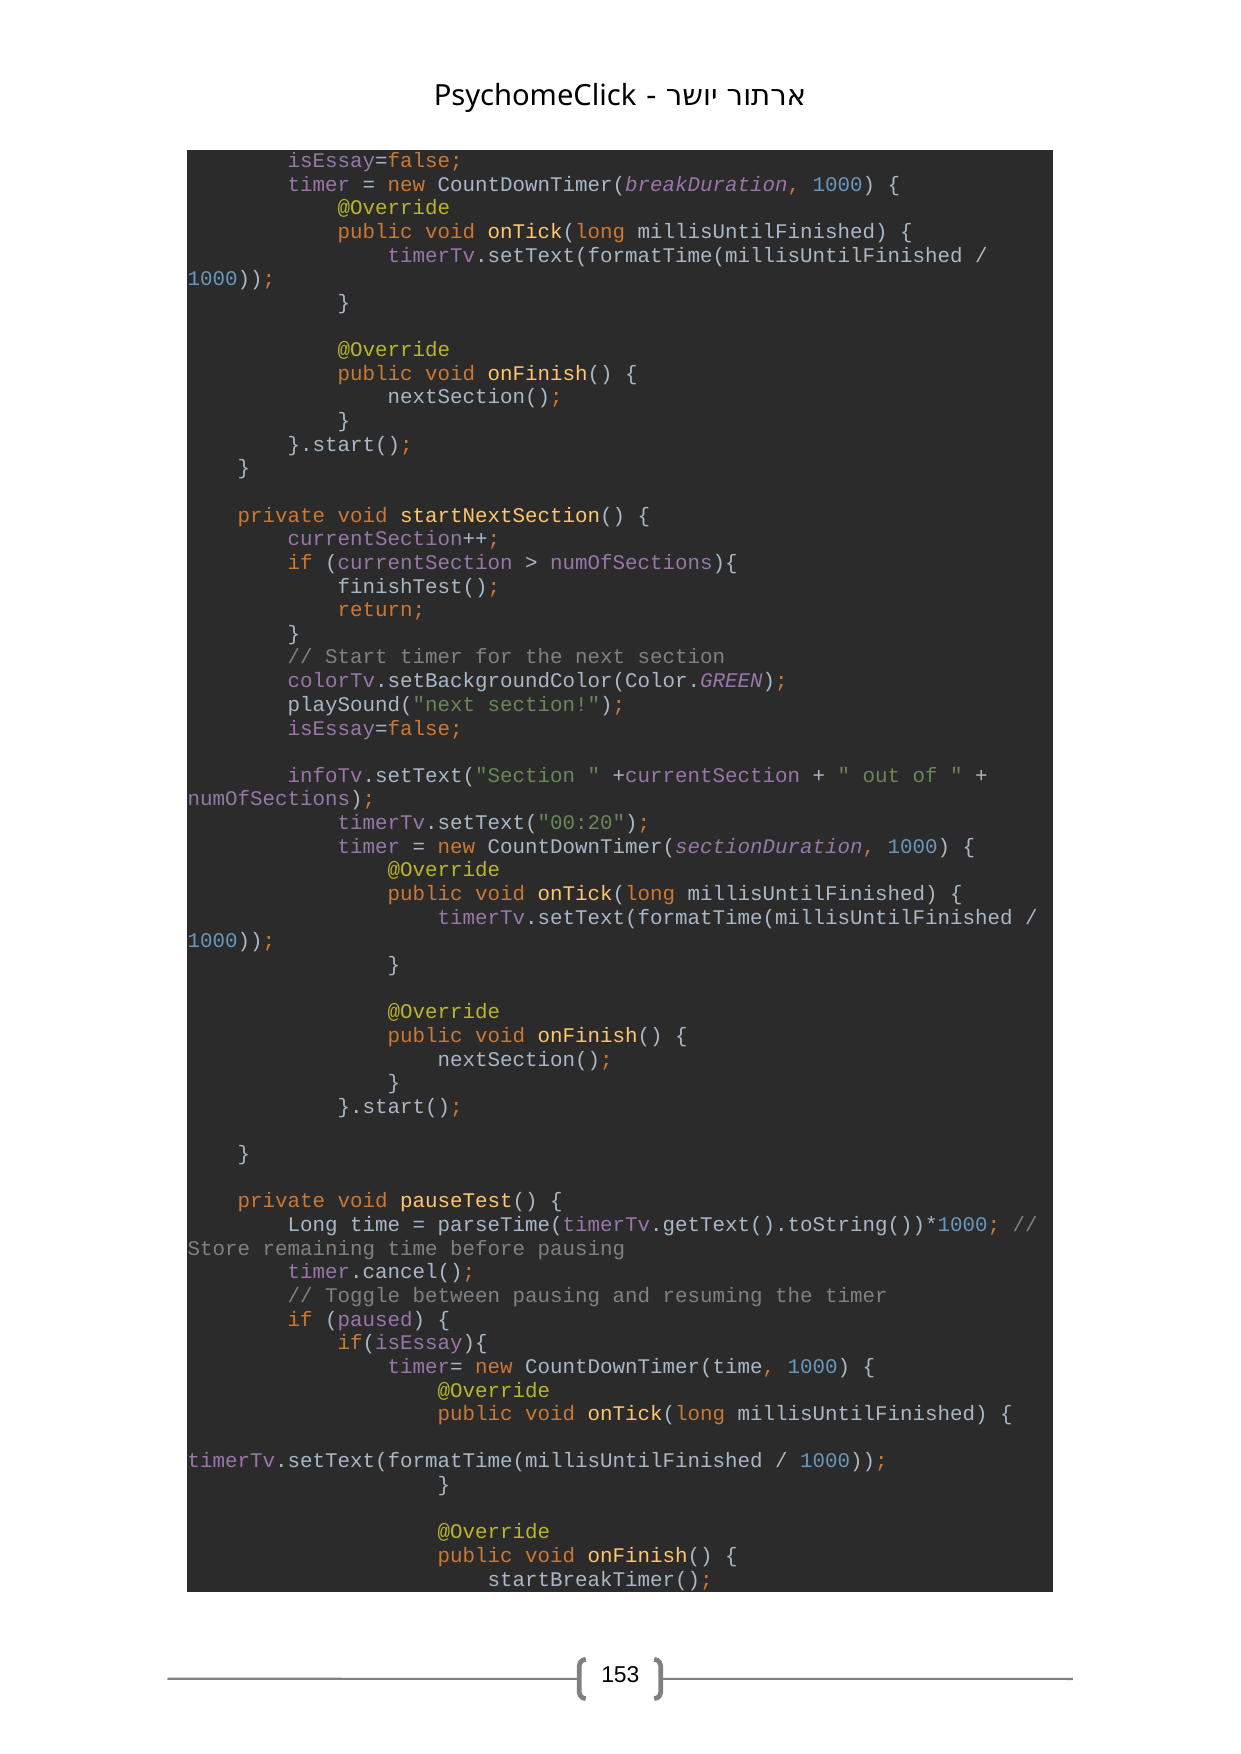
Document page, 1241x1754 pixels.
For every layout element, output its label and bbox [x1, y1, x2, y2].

text [187, 150, 1053, 1592]
